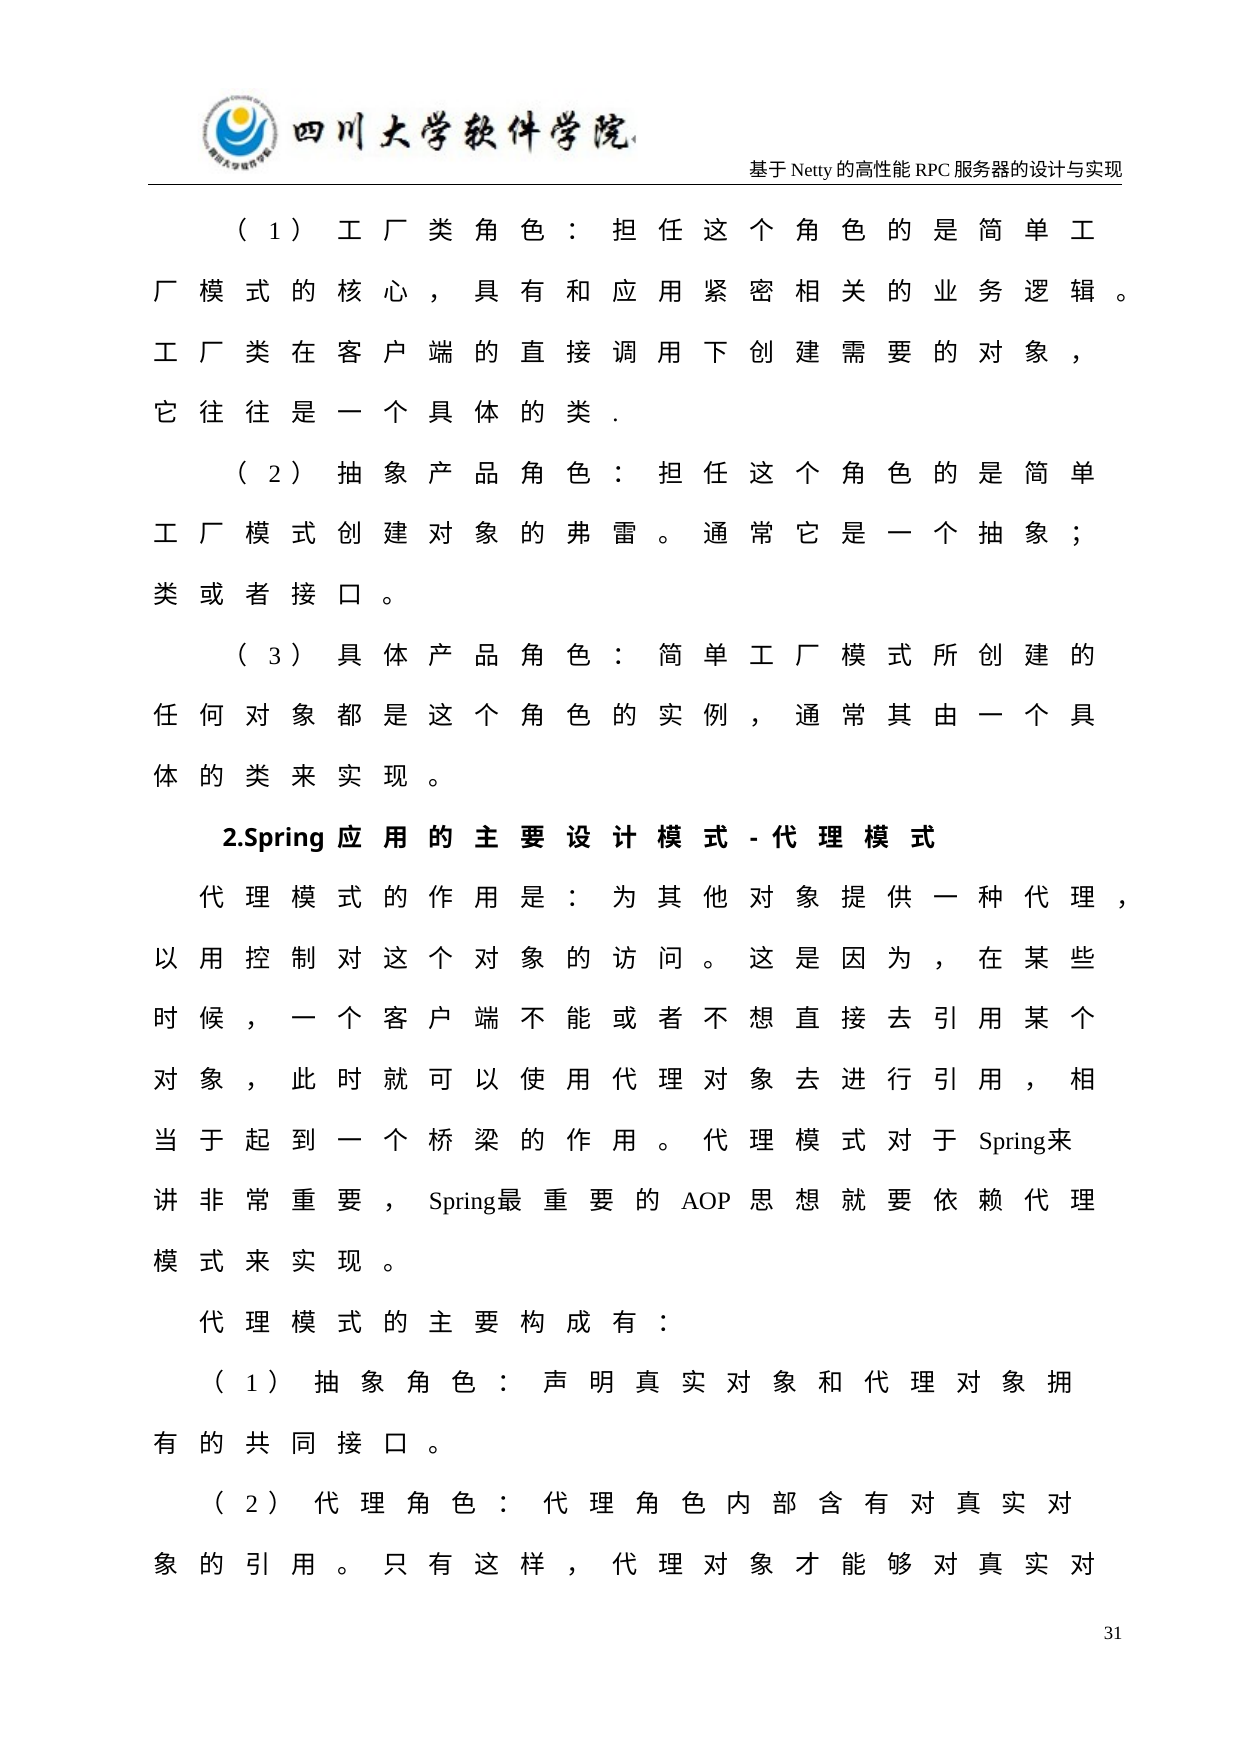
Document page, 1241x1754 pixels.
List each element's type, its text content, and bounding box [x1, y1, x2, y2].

text 代理模式的主要构成有： [154, 1290, 1116, 1350]
text （1）工厂类角色：担任这个角色的是简单工厂模式的核心，具有和应用紧密相关的业务逻辑。工厂类在客户端的直接调用下创建需要的对象，它往往是一个具体的类. [154, 198, 1116, 441]
text 2.Spring应用的主要设计模式-代理模式 [154, 805, 1116, 865]
picture [197, 88, 639, 177]
text 代理模式的作用是：为其他对象提供一种代理，以用控制对这个对象的访问。这是因为，在某些时候，一个客户端不能或者不想直接去引用某个对象，此时就可以使用代理对象去进行引用，相当于起到一个桥梁的作用。代理模式对于Spring来讲非常重要，Spring最重要的AOP思想就要依赖代理模式来实现。 [154, 865, 1116, 1290]
text （2）抽象产品角色：担任这个角色的是简单工厂模式创建对象的弗雷。通常它是一个抽象；类或者接口。 [154, 441, 1116, 623]
text （2）代理角色：代理角色内部含有对真实对象的引用。只有这样，代理对象才能够对真实对象进行代理，以便能够操作真实对象。此时，代理对象能够执行真实对象的各种操作。 [154, 1472, 1116, 1593]
text （1）抽象角色：声明真实对象和代理对象拥有的共同接口。 [154, 1350, 1116, 1472]
text （3）具体产品角色：简单工厂模式所创建的任何对象都是这个角色的实例，通常其由一个具体的类来实现。 [154, 623, 1116, 805]
